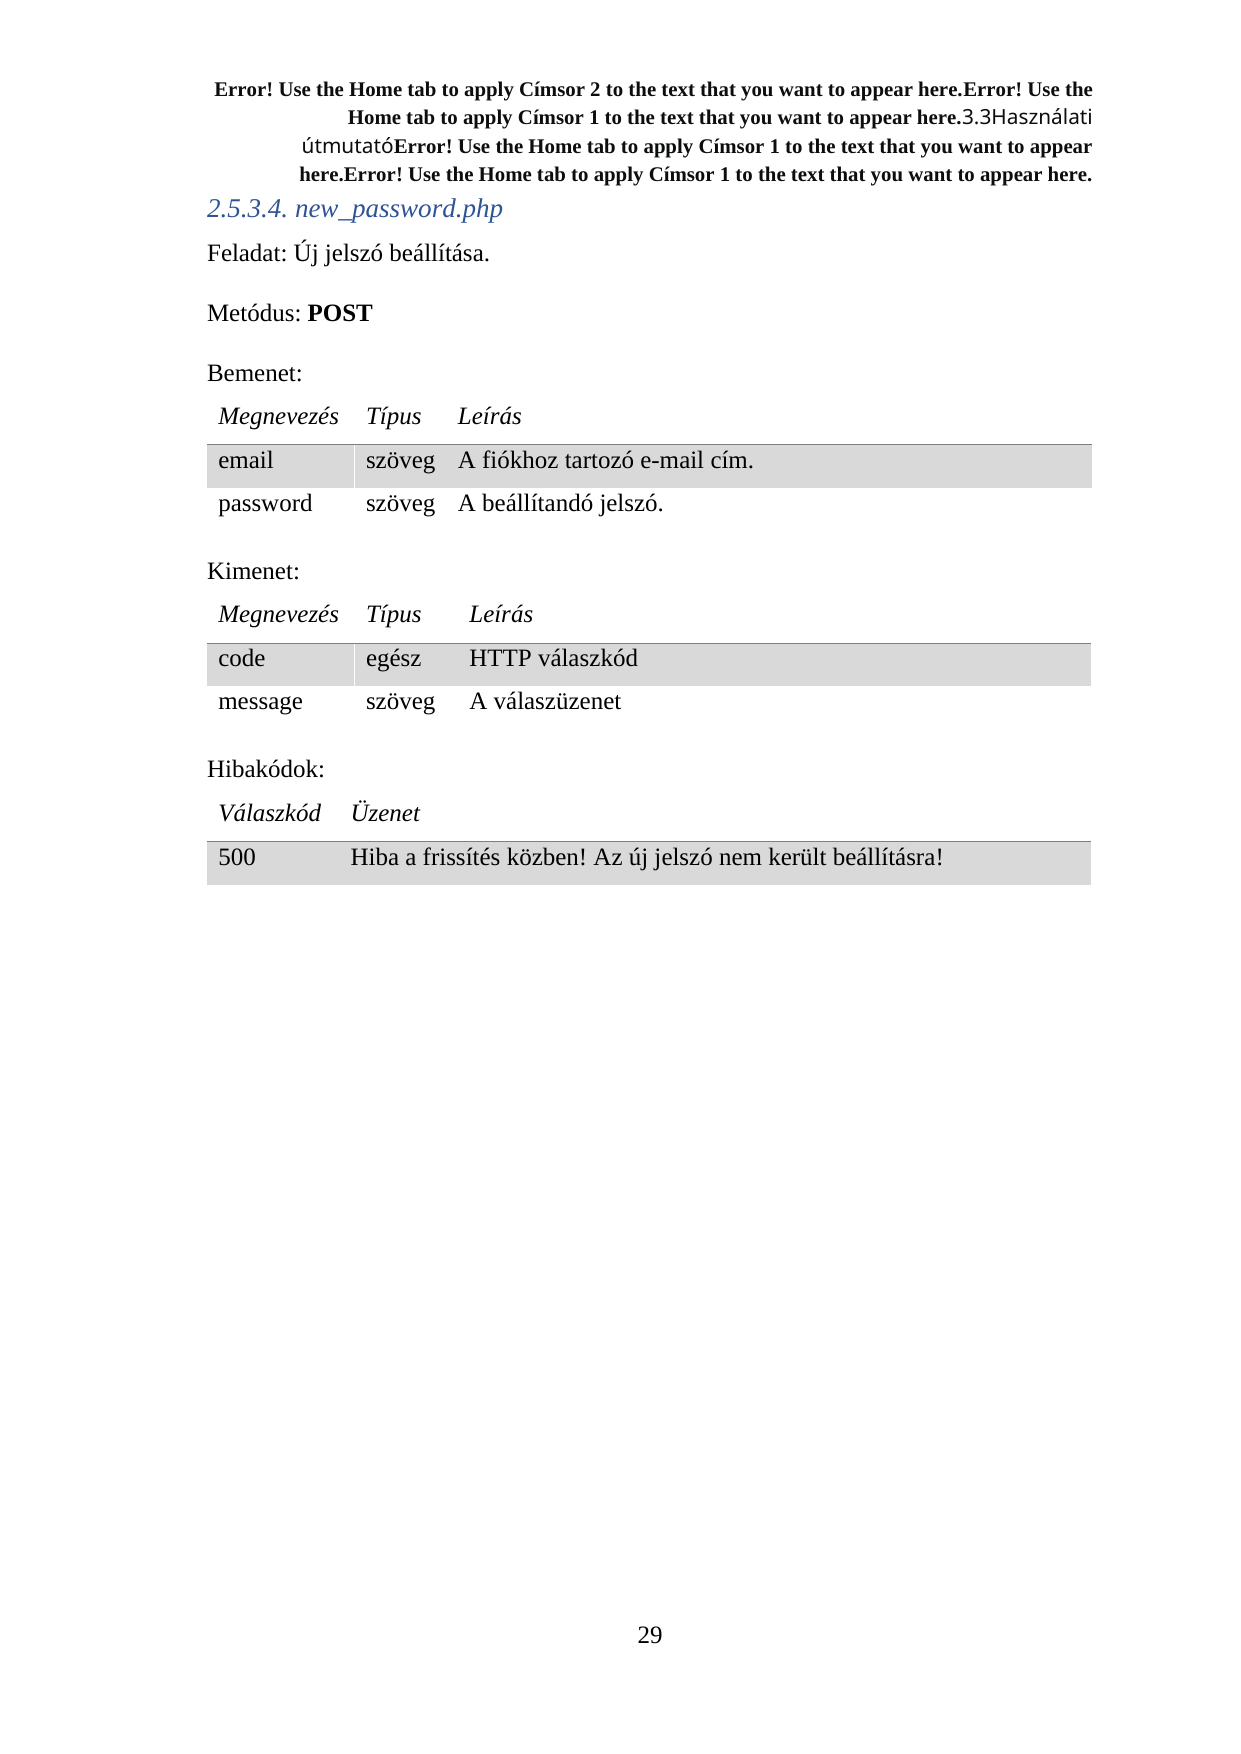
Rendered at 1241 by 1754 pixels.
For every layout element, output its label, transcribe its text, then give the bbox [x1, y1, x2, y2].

table_cell 500 [207, 842, 339, 885]
table_header Válaszkód [207, 798, 339, 841]
table_header Leírás [458, 599, 1091, 642]
table_cell password [207, 488, 354, 531]
table_cell A beállítandó jelszó. [446, 488, 1092, 531]
table_cell egész [355, 644, 458, 686]
subtitle new_password.php [207, 192, 1092, 223]
table_cell szöveg [355, 686, 458, 729]
table_cell A fiókhoz tartozó e-mail cím. [446, 445, 1092, 488]
text Metódus: POST [207, 298, 1092, 327]
table_cell HTTP válaszkód [458, 644, 1091, 686]
table_header Megnevezés [207, 599, 354, 642]
table_header Megnevezés [207, 401, 354, 444]
table_header Típus [355, 401, 446, 444]
table_cell Hiba a frissítés közben! Az új jelszó nem került beállításra! [339, 842, 1091, 885]
table_header Üzenet [339, 798, 1091, 841]
table_cell A válaszüzenet [458, 686, 1091, 729]
table_header Típus [355, 599, 458, 642]
table_cell message [207, 686, 354, 729]
text Kimenet: [207, 556, 1092, 585]
text Feladat: Új jelszó beállítása. [207, 238, 1092, 267]
text Hibakódok: [207, 754, 1092, 783]
text Bemenet: [207, 358, 1092, 387]
table_cell szöveg [355, 445, 446, 488]
table_cell code [207, 644, 354, 686]
table_cell email [207, 445, 354, 488]
table_header Leírás [446, 401, 1092, 444]
table_cell szöveg [355, 488, 446, 531]
